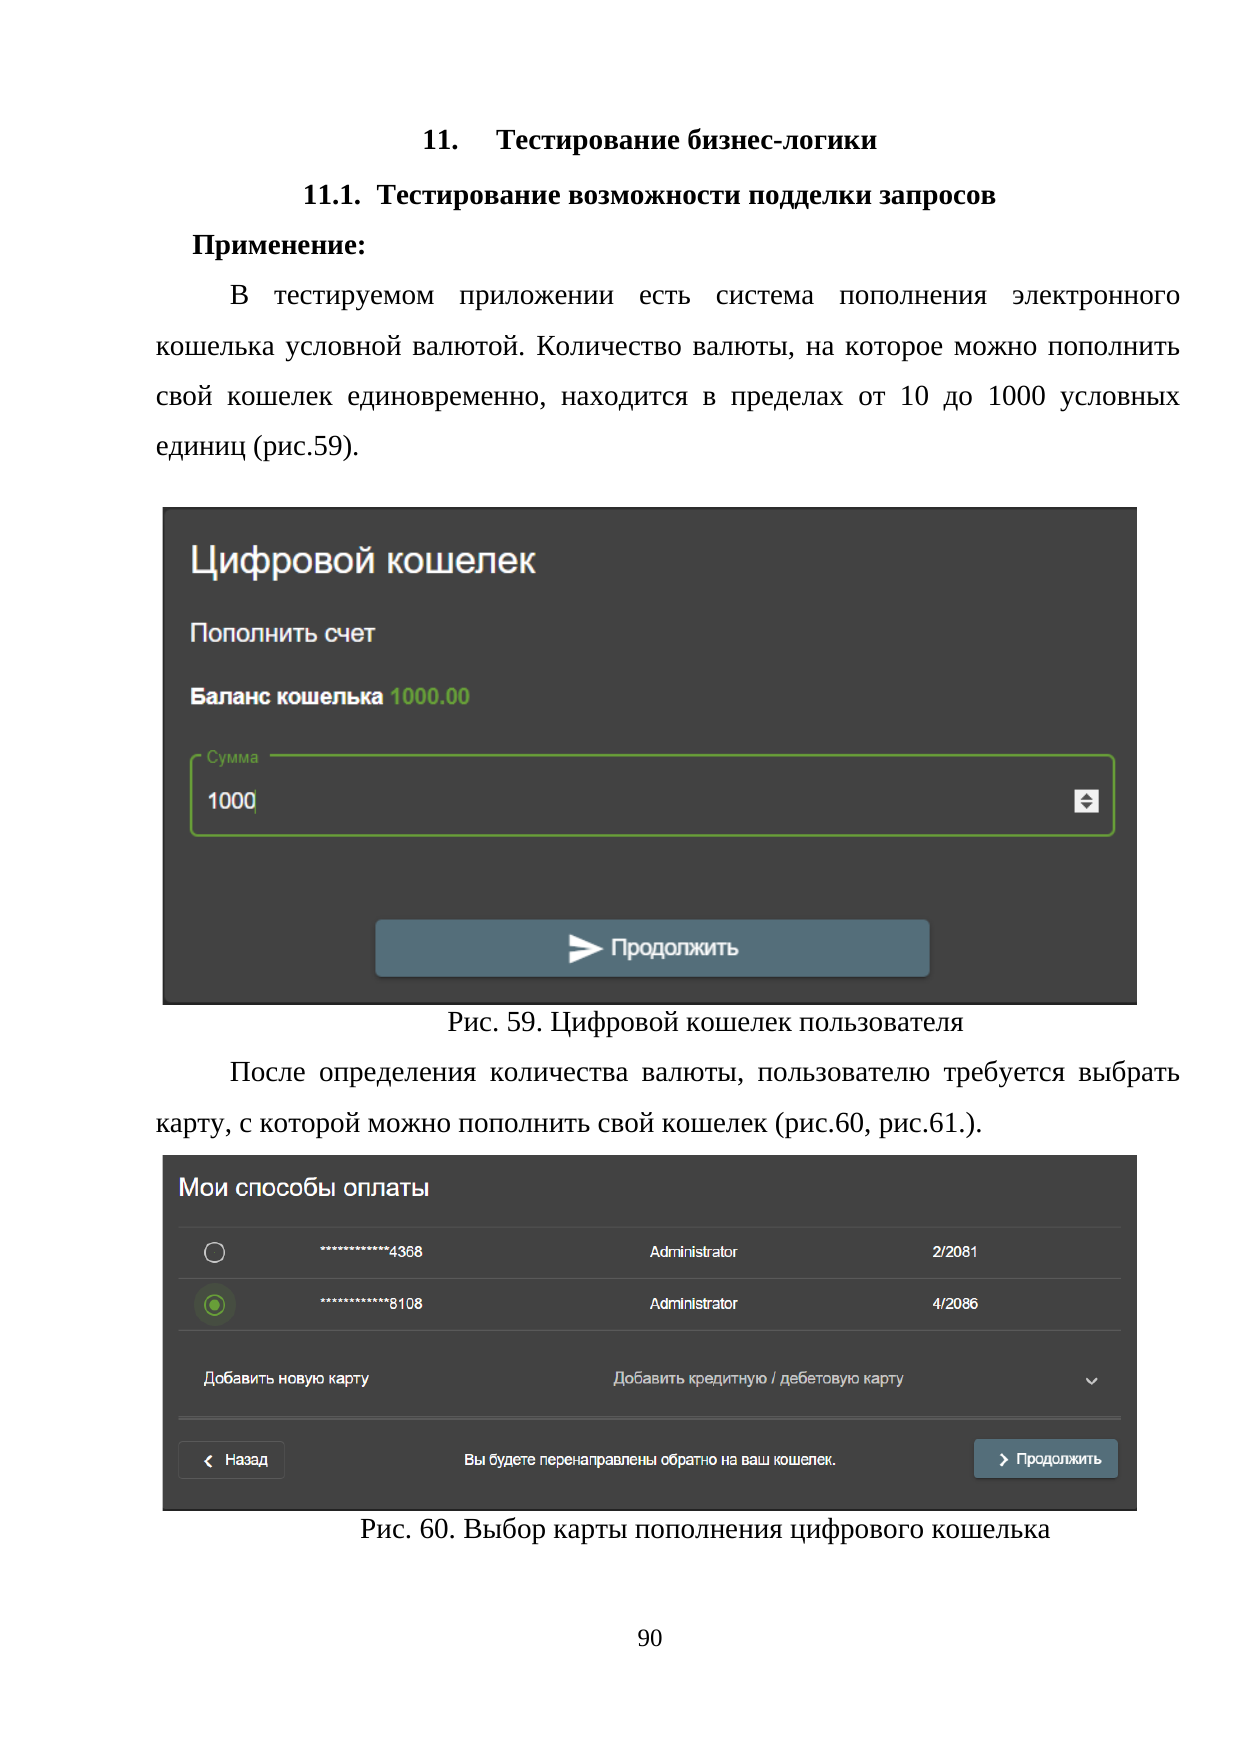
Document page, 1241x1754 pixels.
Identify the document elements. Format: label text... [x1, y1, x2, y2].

picture [162, 507, 1137, 1005]
subtitle Тестирование бизнес-логики [118, 122, 1181, 156]
text Рис. 59. Цифровой кошелек пользователя [156, 1004, 1181, 1038]
text В тестируемом приложении есть система пополнения электронного кошелька условной валютой. Количество валюты, на которое можно пополнить свой кошелек единовременно, находится в пределах от 10 до 1000 условных единиц (рис.59). [156, 277, 1181, 462]
picture [162, 1155, 1137, 1511]
subtitle Тестирование возможности подделки запросов [118, 177, 1181, 210]
text Применение: [118, 227, 1181, 261]
text Рис. 60. Выбор карты пополнения цифрового кошелька [156, 1511, 1181, 1544]
text После определения количества валюты, пользователю требуется выбрать карту, с которой можно пополнить свой кошелек (рис.60, рис.61.). [156, 1054, 1181, 1138]
